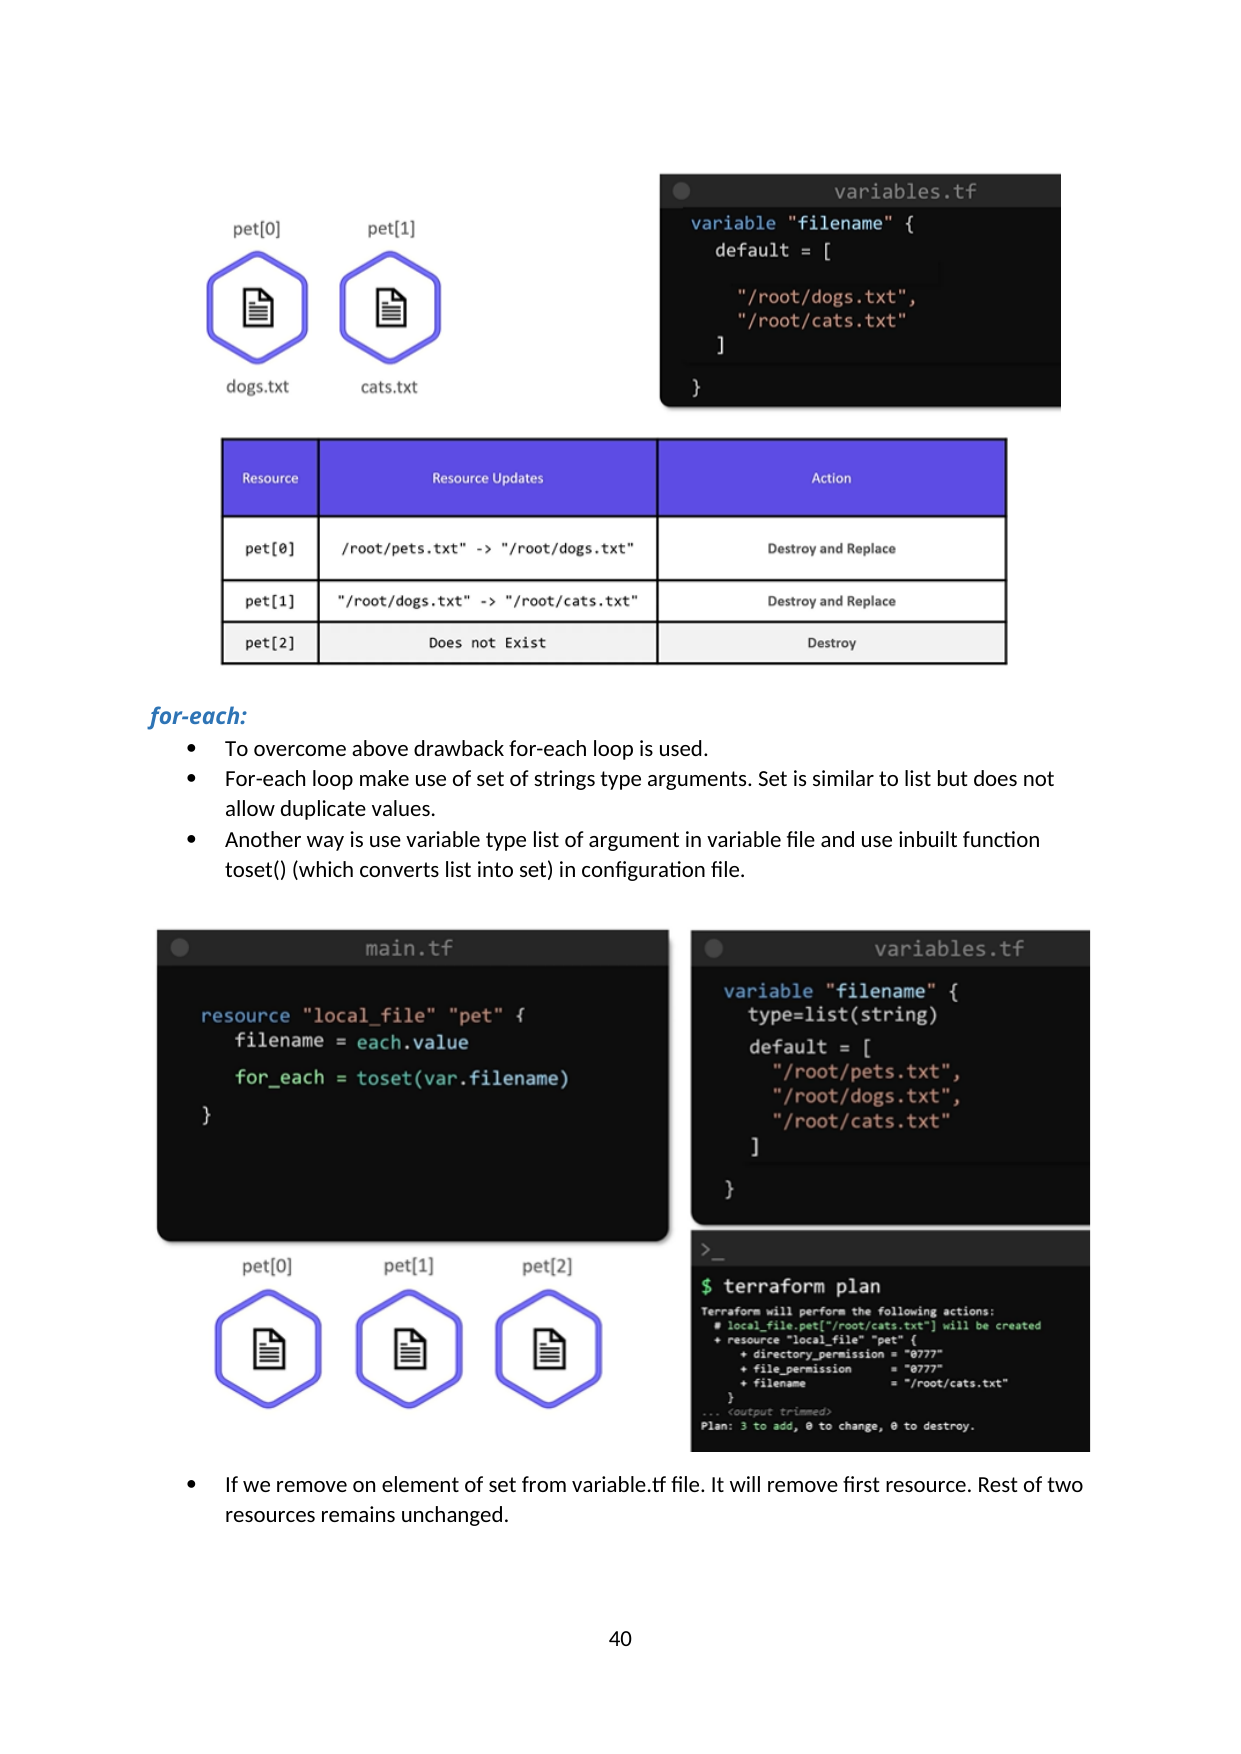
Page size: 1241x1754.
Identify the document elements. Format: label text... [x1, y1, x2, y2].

list Another way is use variable type list of argument in variable file and use inbuilt function toset() (which converts list into set) in configuration file. [187, 825, 1090, 883]
picture [187, 150, 1061, 682]
list For-each loop make use of set of strings type arguments. Set is similar to list but does not allow duplicate values. [187, 764, 1090, 822]
list If we remove on element of set from variable.tf file. It will remove first resource. Rest of two resources remains unchanged. [187, 1470, 1090, 1529]
picture [150, 901, 1091, 1452]
subtitle for-each: [150, 700, 1090, 732]
list To overcome above drawback for-each loop is used. [187, 734, 1090, 762]
